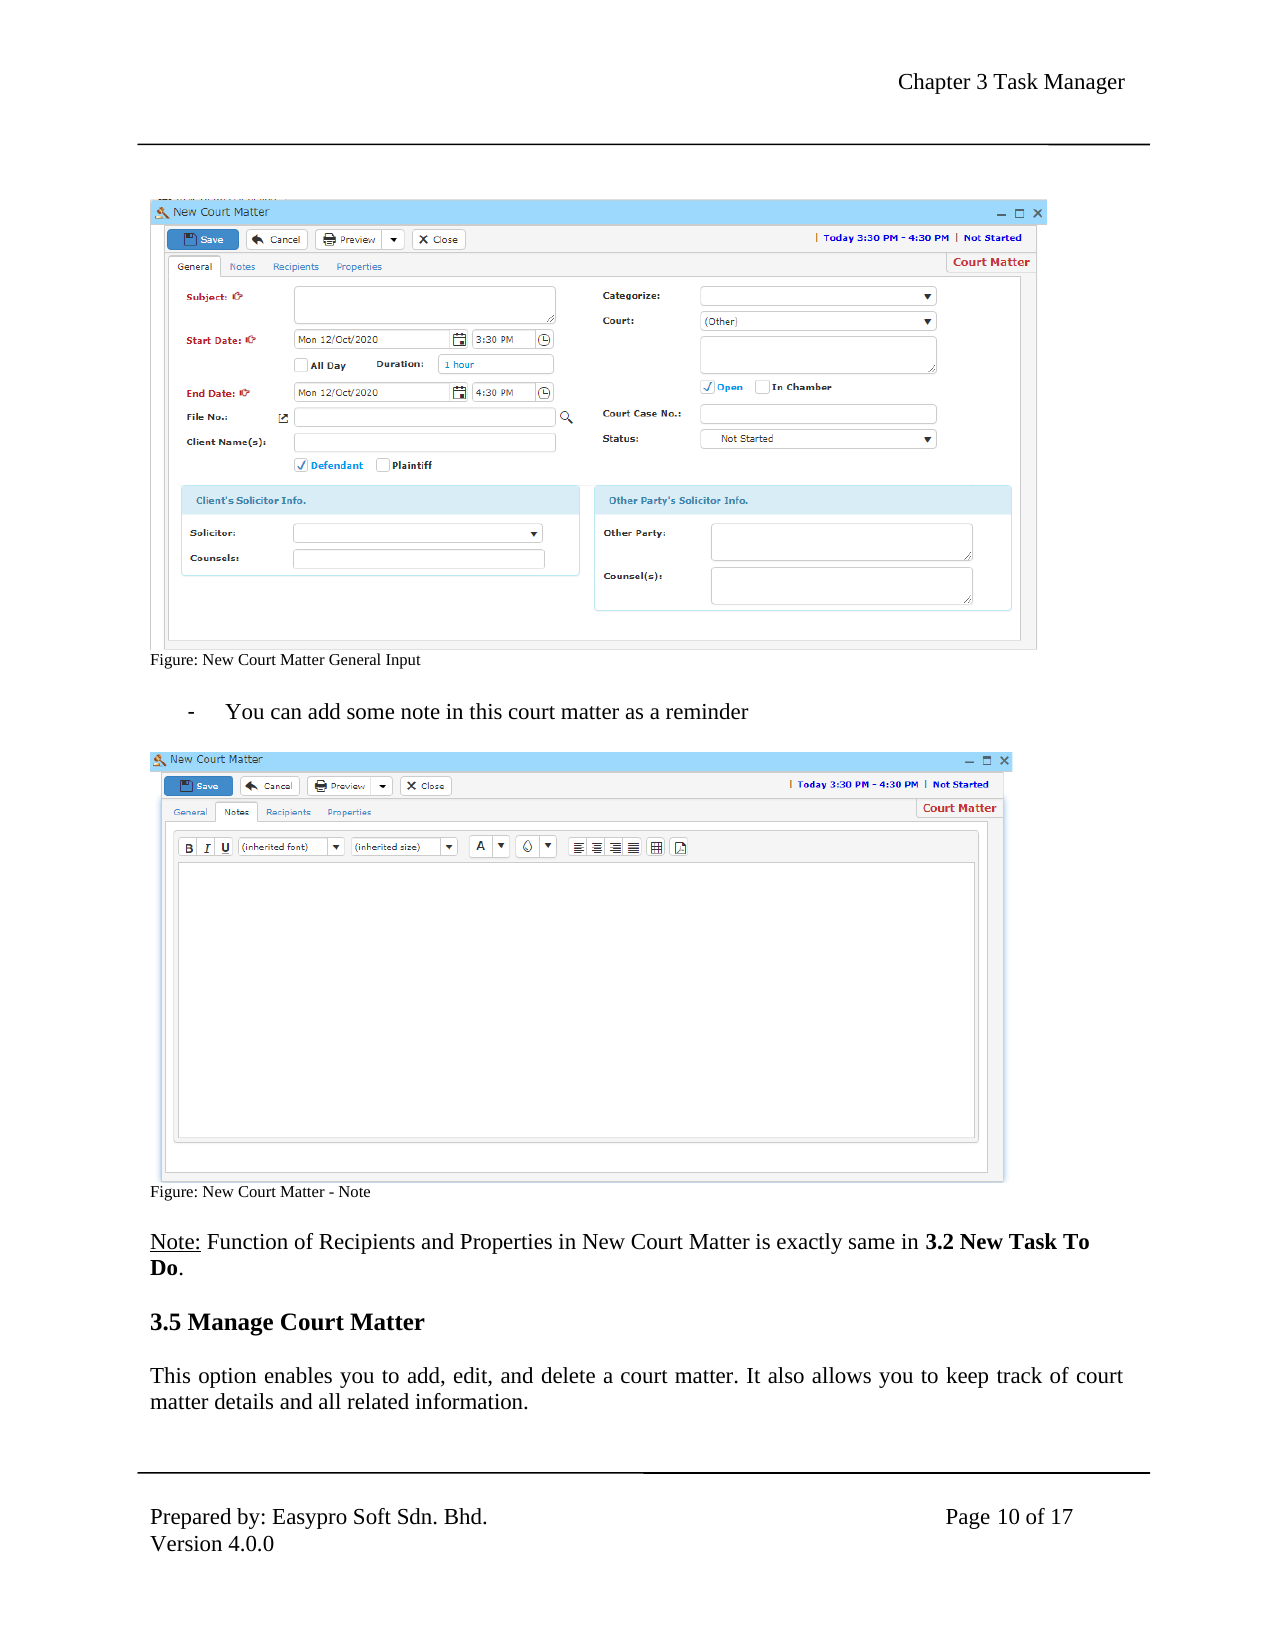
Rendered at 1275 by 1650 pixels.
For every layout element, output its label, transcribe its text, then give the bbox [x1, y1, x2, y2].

list You can add some note in this court matter as a reminder [187, 695, 1125, 726]
picture [150, 199, 1047, 650]
text Figure: New Court Matter - Note [150, 1182, 1125, 1201]
text This option enables you to add, edit, and delete a court matter. It also allows you to keep track of court matter details and all related information. [150, 1362, 1125, 1415]
text Figure: New Court Matter General Input [150, 649, 1125, 669]
text Note: Function of Recipients and Properties in New Court Matter is exactly same in 3.2 New Task To Do. [150, 1228, 1125, 1281]
picture [150, 752, 1013, 1183]
text 3.5 Manage Court Matter [150, 1307, 1125, 1336]
